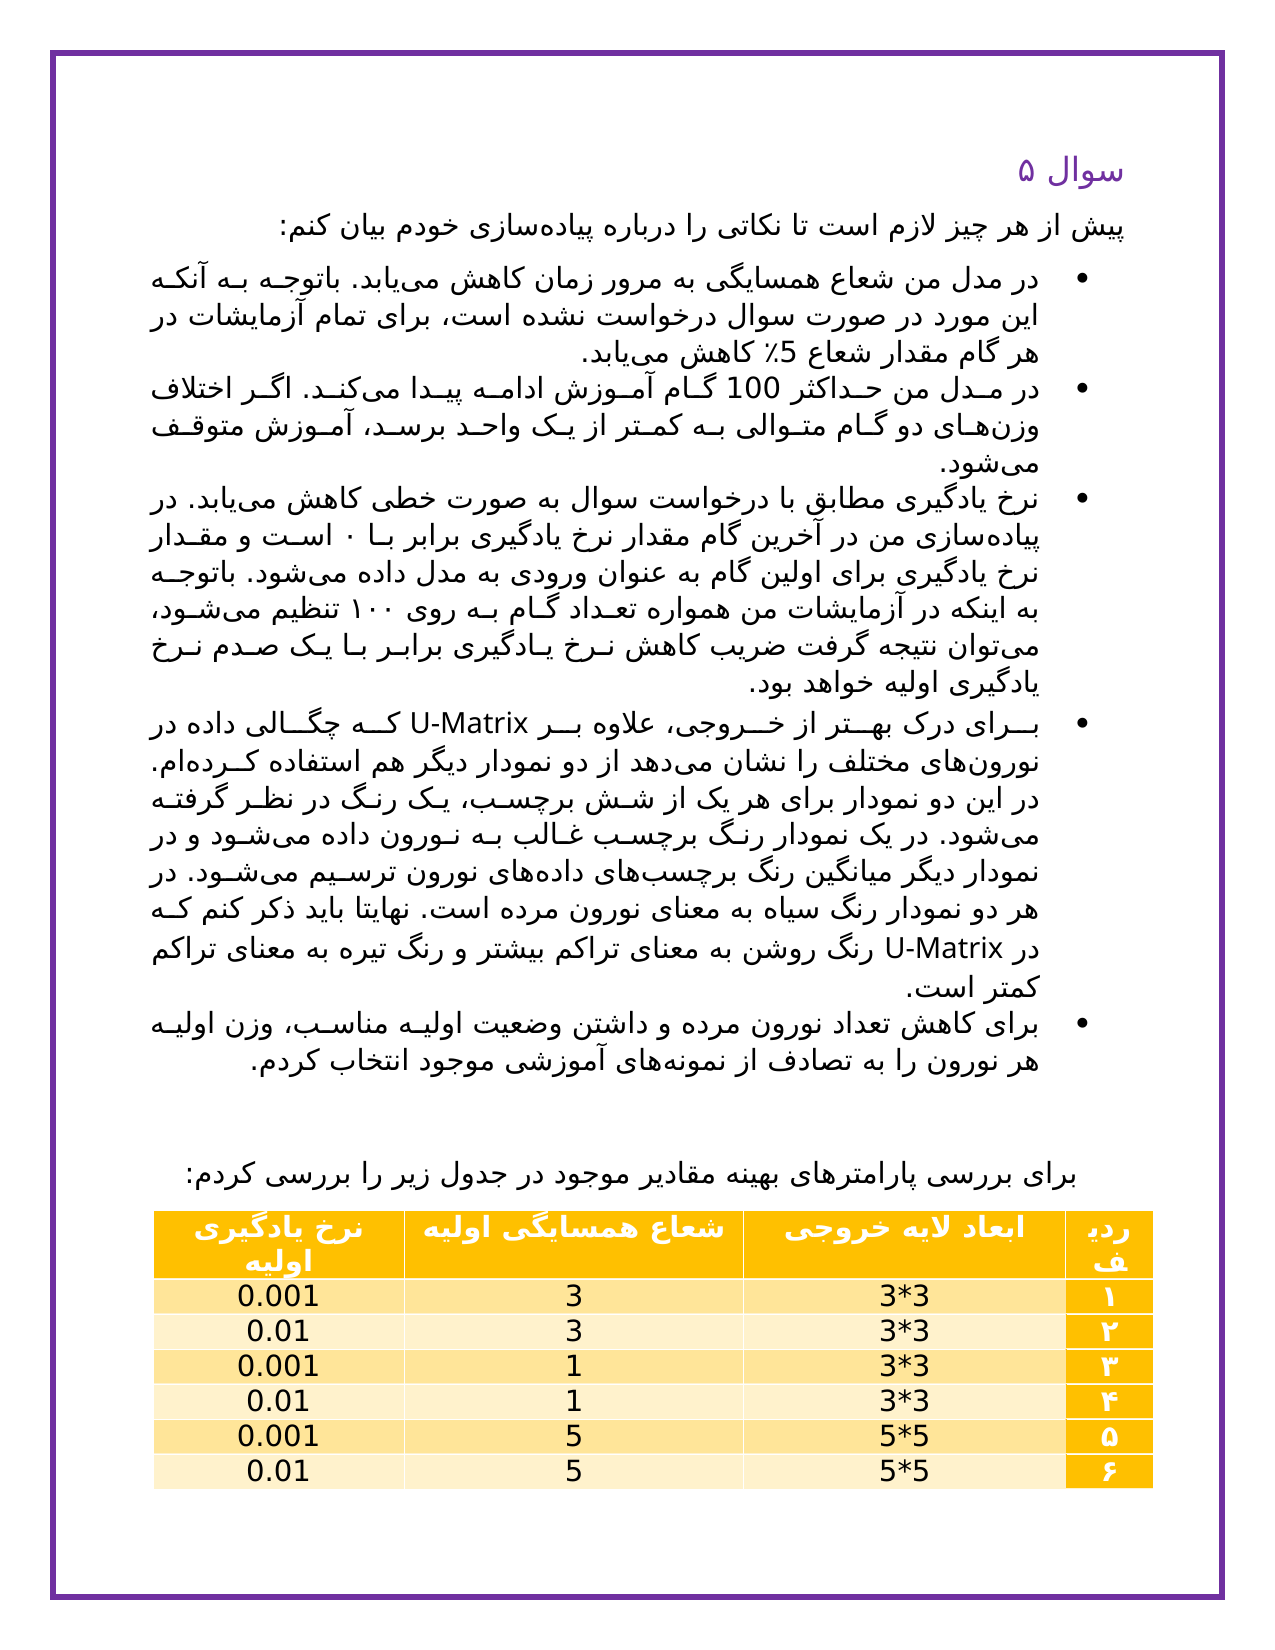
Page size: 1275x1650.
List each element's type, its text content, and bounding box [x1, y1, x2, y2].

table_header نرخ یادگیری اولیه [154, 1211, 404, 1278]
table_cell 0.001 [154, 1420, 404, 1453]
text پیش از هر چیز لازم است تا نکاتی را درباره پیاده‌سازی خودم بیان کنم: [150, 208, 1125, 242]
table_cell 3*3 [744, 1384, 1066, 1418]
list برای کاهش تعداد نورون مرده و داشتن وضعیت اولیه مناسب، وزن اولیه هر نورون را به تصادف از نمونه‌های آموزشی موجود انتخاب کردم. [150, 1007, 1077, 1077]
table_cell 3*3 [744, 1280, 1066, 1313]
table_cell 3*3 [744, 1349, 1066, 1383]
table_cell 0.01 [154, 1455, 404, 1488]
table_cell 0.001 [154, 1280, 404, 1313]
table_header ردیف [1066, 1211, 1153, 1278]
list نرخ یادگیری مطابق با درخواست سوال به صورت خطی کاهش می‌یابد. در پیاده‌سازی من در آخرین گام مقدار نرخ یادگیری برابر با ۰ است و مقدار نرخ یادگیری برای اولین گام به عنوان ورودی به مدل داده می‌شود. باتوجه به اینکه در آزمایشات من همواره تعداد گام به روی ۱۰۰ تنظیم می‌شود، می‌توان نتیجه گرفت ضریب کاهش نرخ یادگیری برابر با یک صدم نرخ یادگیری اولیه خواهد بود. [150, 482, 1077, 699]
list برای درک بهتر از خروجی، علاوه بر U-Matrix که چگالی داده در نورون‌های مختلف را نشان می‌دهد از دو نمودار دیگر هم استفاده کرده‌ام. در این دو نمودار برای هر یک از شش برچسب، یک رنگ در نظر گرفته می‌شود. در یک نمودار رنگ برچسب غالب به نورون داده می‌شود و در نمودار دیگر میانگین رنگ برچسب‌های داده‌های نورون ترسیم می‌شود. در هر دو نمودار رنگ سیاه به معنای نورون مرده است. نهایتا باید ذکر کنم که در U-Matrix رنگ روشن به معنای تراکم بیشتر و رنگ تیره به معنای تراکم کمتر است. [150, 702, 1077, 1004]
table_cell 5*5 [744, 1454, 1066, 1488]
table_cell ۵ [1066, 1420, 1153, 1453]
table_cell 3 [405, 1280, 743, 1313]
table_cell 1 [405, 1350, 743, 1383]
table_cell 5*5 [744, 1419, 1066, 1453]
table_header شعاع همسایگی اولیه [405, 1211, 743, 1278]
list در مدل من حداکثر 100 گام آموزش ادامه پیدا می‌کند. اگر اختلاف وزن‌های دو گام متوالی به کمتر از یک واحد برسد، آموزش متوقف می‌شود. [150, 372, 1077, 479]
table_cell 0.01 [154, 1385, 404, 1418]
text سوال ۵ [150, 150, 1125, 189]
table_cell 3*3 [744, 1314, 1066, 1348]
table_cell 0.001 [154, 1350, 404, 1383]
table_cell ۲ [1066, 1315, 1153, 1348]
table_header ابعاد لایه خروجی [744, 1211, 1065, 1278]
table_cell ۳ [1066, 1350, 1153, 1383]
list در مدل من شعاع همسایگی به مرور زمان کاهش می‌یابد. باتوجه به آنکه این مورد در صورت سوال درخواست نشده است، برای تمام آزمایشات در هر گام مقدار شعاع 5٪ کاهش می‌یابد. [150, 262, 1077, 369]
table_cell 5 [405, 1420, 743, 1453]
table_cell ۶ [1066, 1455, 1153, 1488]
table_cell 3 [405, 1315, 743, 1348]
text برای بررسی پارامتر‌های بهینه مقادیر موجود در جدول زیر را بررسی کردم: [150, 1156, 1125, 1190]
table_cell ۴ [1066, 1385, 1153, 1418]
table_cell 5 [405, 1455, 743, 1488]
table_cell ۱ [1066, 1280, 1153, 1313]
table_cell 0.01 [154, 1315, 404, 1348]
table_cell 1 [405, 1385, 743, 1418]
